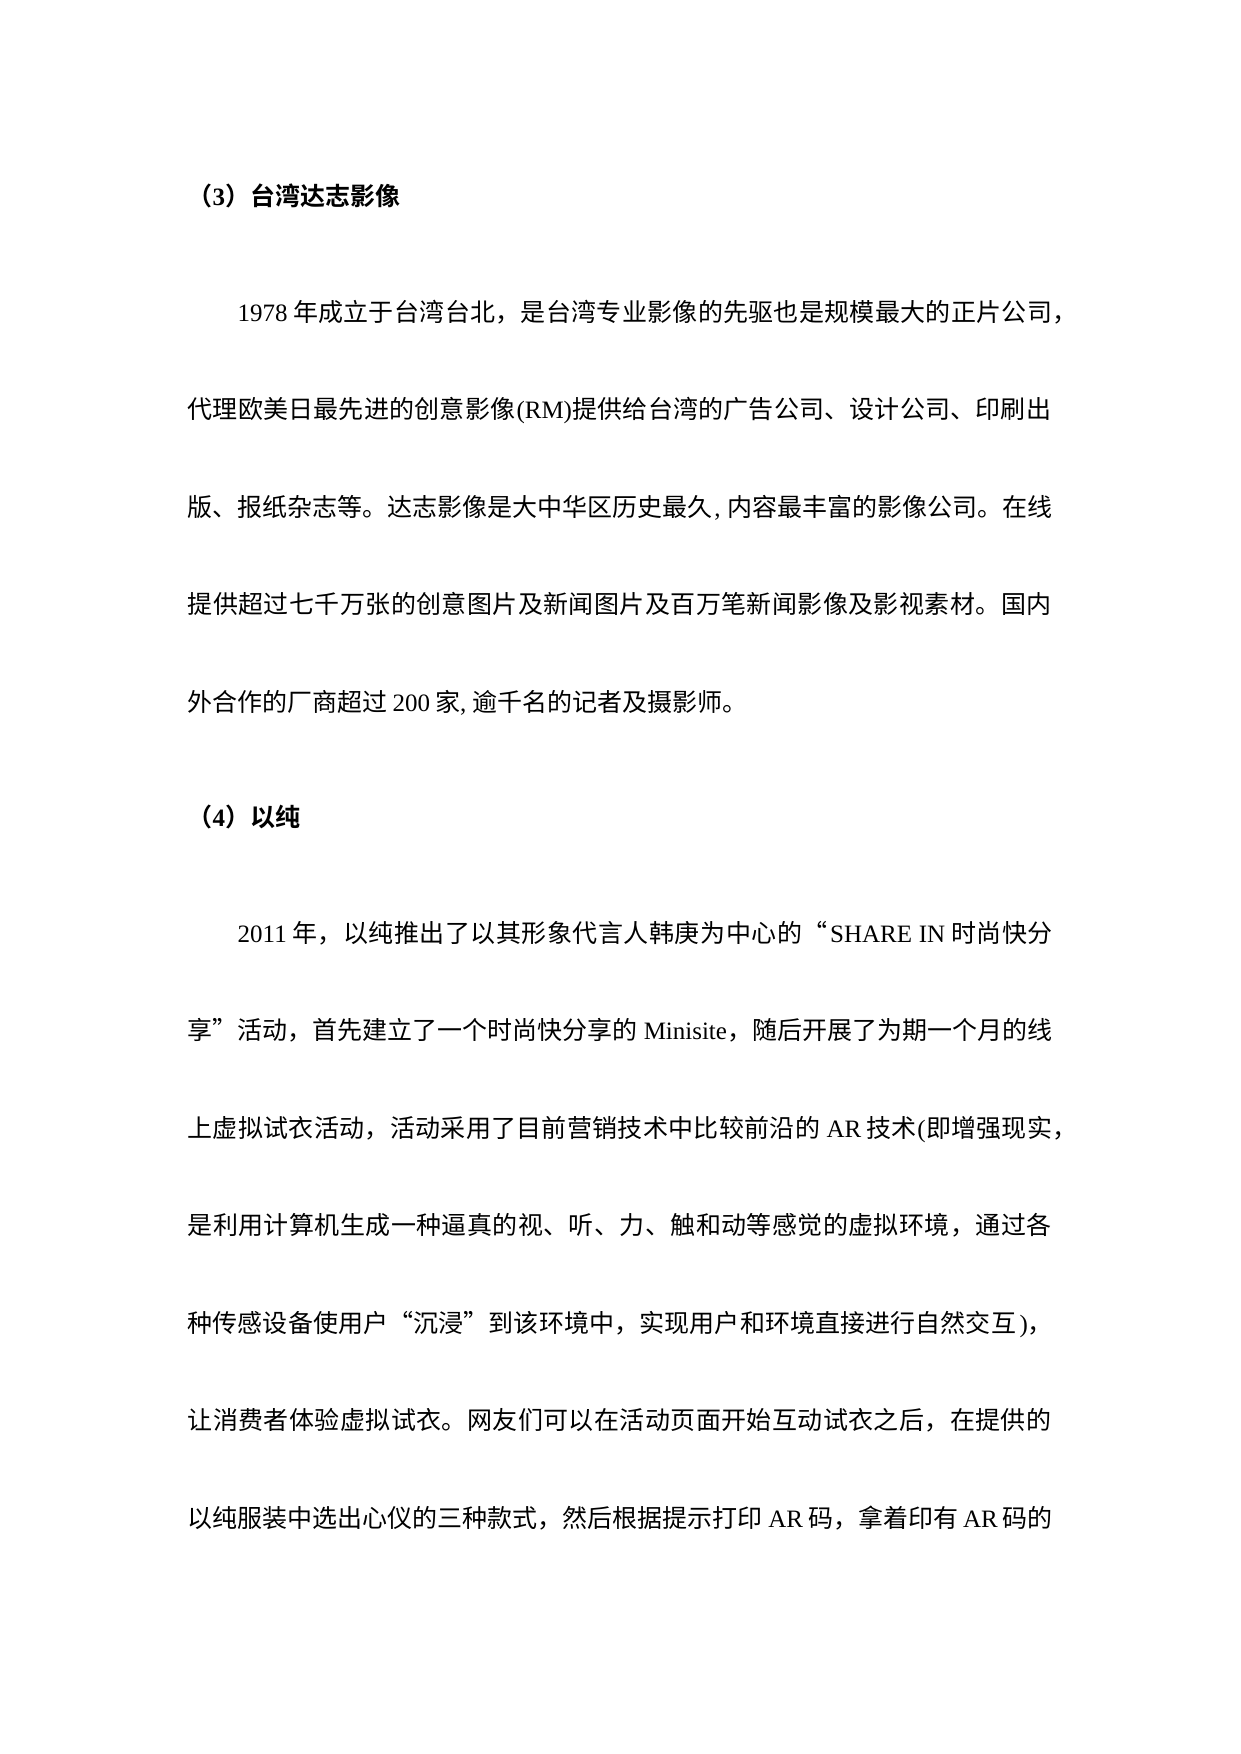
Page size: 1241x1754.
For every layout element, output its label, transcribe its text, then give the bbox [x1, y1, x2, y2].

subtitle （4）以纯 [187, 783, 1053, 848]
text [187, 899, 1053, 1549]
text 1978年成立于台湾台北，是台湾专业影像的先驱也是规模最大的正片公司，代理欧美日最先进的创意影像(RM)提供给台湾的广告公司、设计公司、印刷出版、报纸杂志等。达志影像是大中华区历史最久, 内容最丰富的影像公司。在线提供超过七千万张的创意图片及新闻图片及百万笔新闻影像及影视素材。国内外合作的厂商超过200家, 逾千名的记者及摄影师。 [187, 278, 1053, 733]
subtitle （3）台湾达志影像 [187, 162, 1053, 227]
